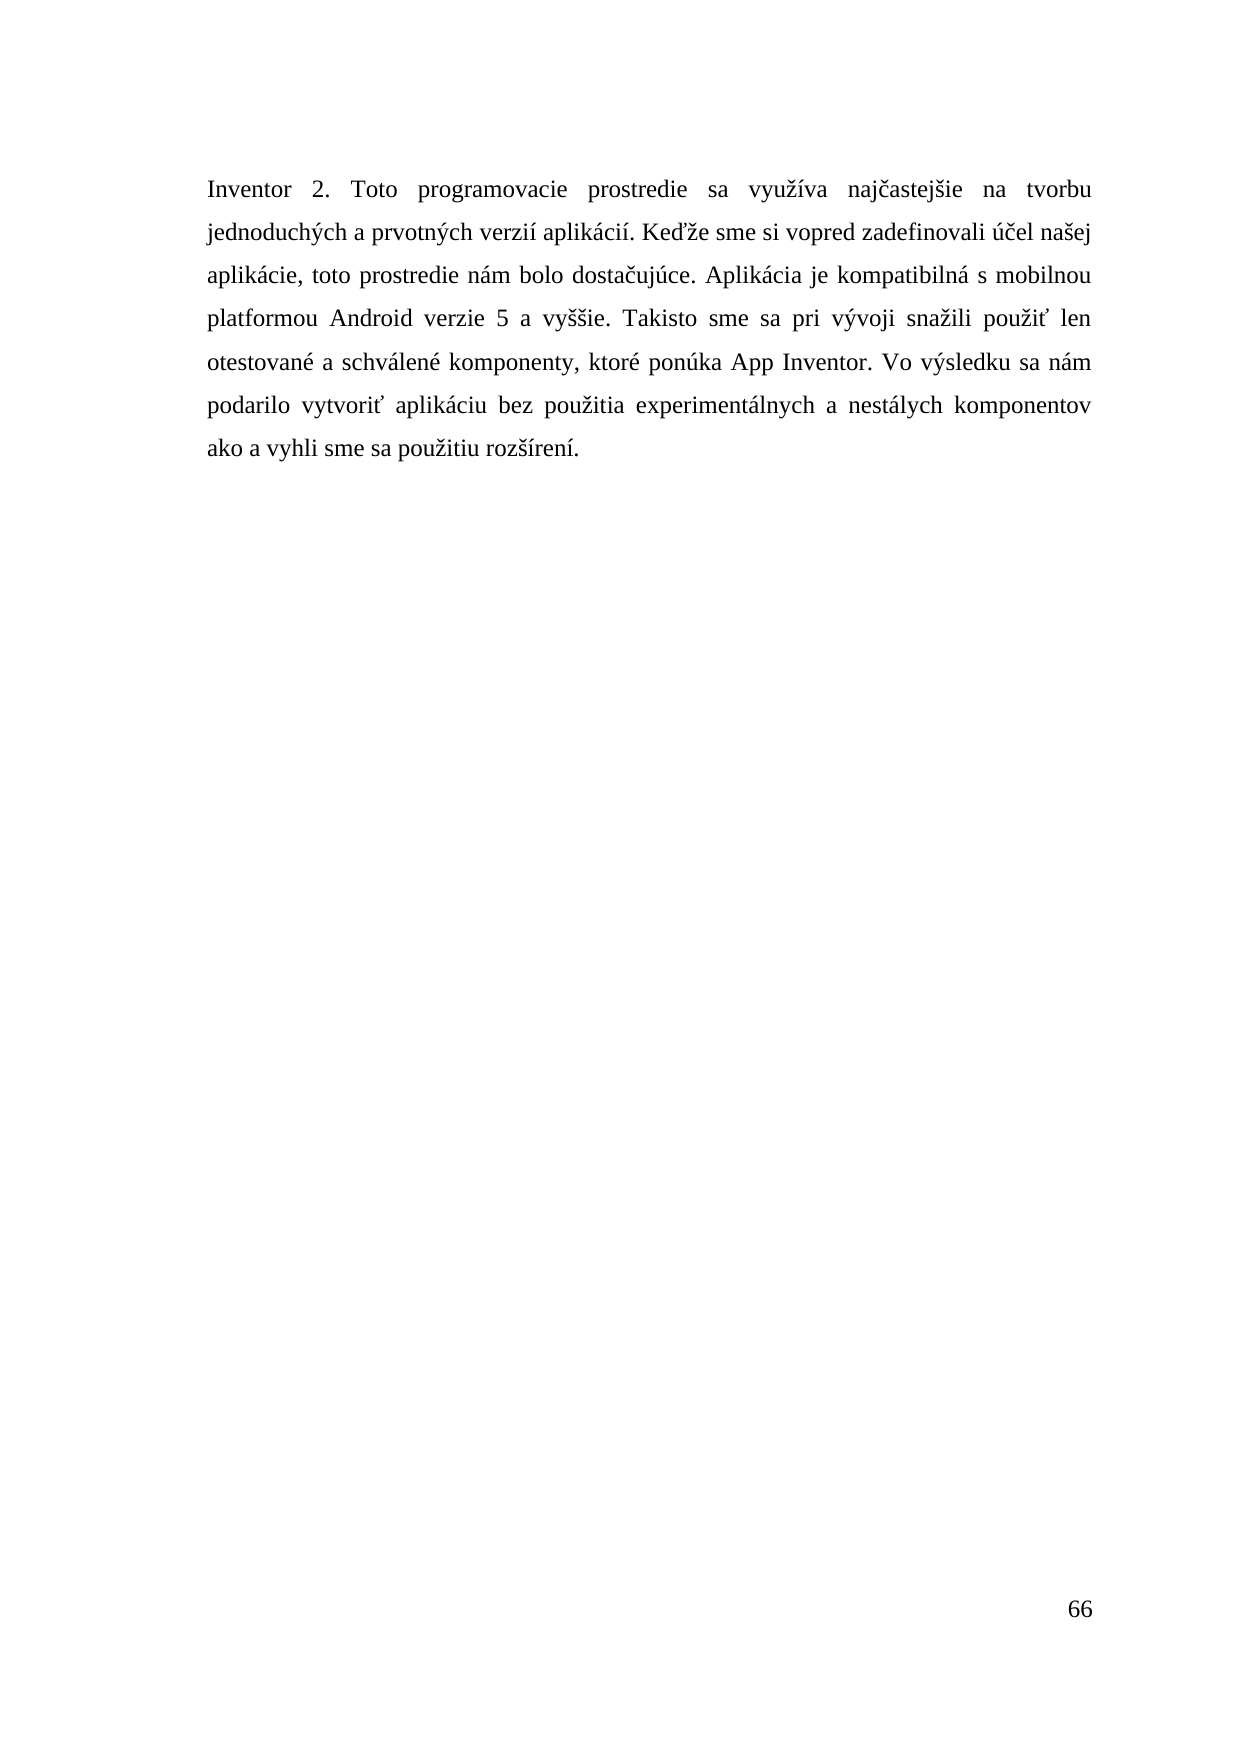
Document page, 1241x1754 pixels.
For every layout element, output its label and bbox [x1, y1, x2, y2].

text [207, 174, 1092, 462]
